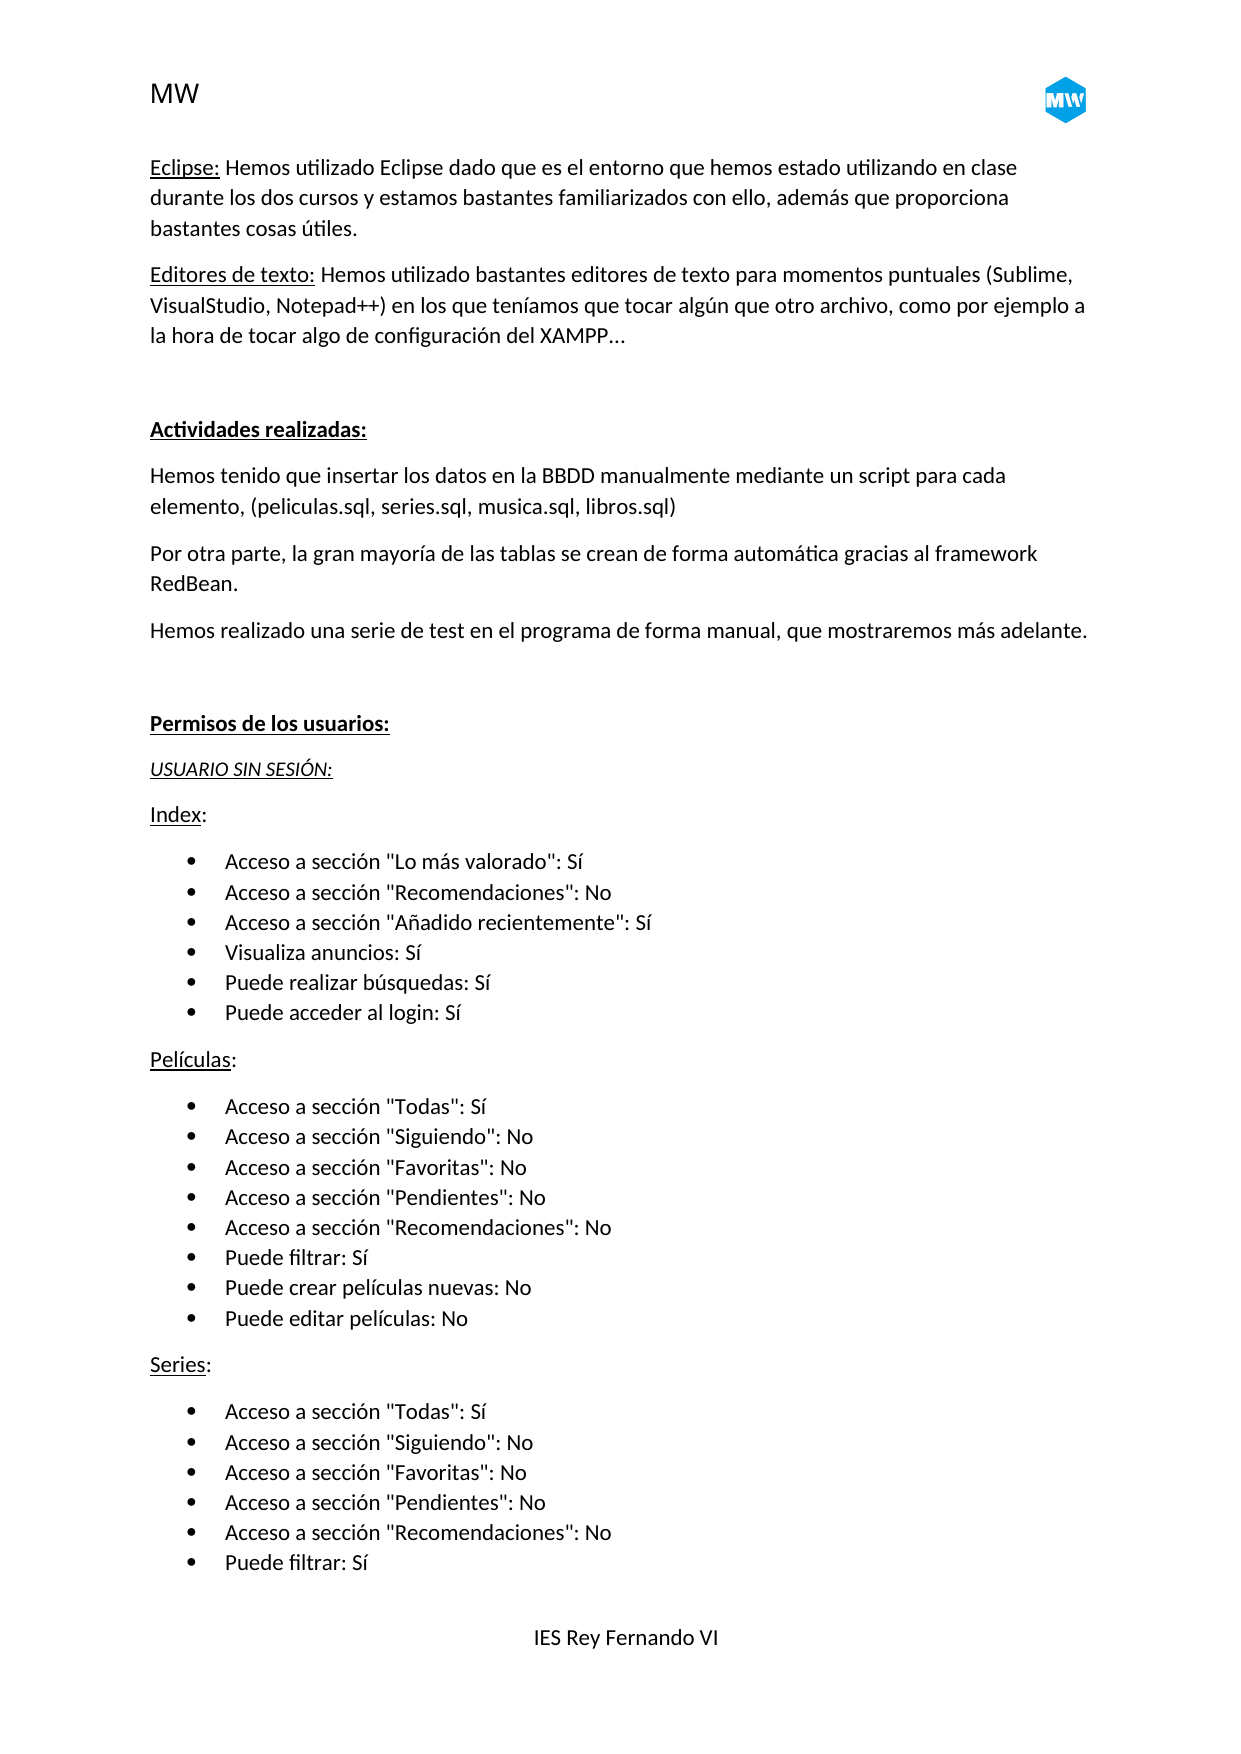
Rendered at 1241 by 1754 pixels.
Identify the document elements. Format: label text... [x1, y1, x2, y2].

text Películas: [150, 1045, 1090, 1073]
list Acceso a sección "Todas": Sí [187, 1092, 1090, 1120]
list Acceso a sección "Lo más valorado": Sí [187, 847, 1090, 875]
list Puede filtrar: Sí [187, 1548, 1090, 1576]
list Acceso a sección "Recomendaciones": No [187, 1213, 1090, 1241]
list Acceso a sección "Favoritas": No [187, 1458, 1090, 1486]
list Acceso a sección "Pendientes": No [187, 1488, 1090, 1516]
text Series: [150, 1351, 1090, 1378]
list Visualiza anuncios: Sí [187, 938, 1090, 966]
text Index: [150, 801, 1090, 828]
text Actividades realizadas: [150, 415, 1090, 443]
list Acceso a sección "Pendientes": No [187, 1183, 1090, 1211]
list Acceso a sección "Favoritas": No [187, 1153, 1090, 1181]
list Puede filtrar: Sí [187, 1243, 1090, 1271]
text USUARIO SIN SESIÓN: [150, 756, 1090, 782]
text Hemos realizado una serie de test en el programa de forma manual, que mostraremos más adelante. [150, 616, 1090, 644]
list Acceso a sección "Recomendaciones": No [187, 878, 1090, 906]
list Acceso a sección "Siguiendo": No [187, 1122, 1090, 1150]
list Puede editar películas: No [187, 1304, 1090, 1332]
text Permisos de los usuarios: [150, 709, 1090, 738]
list Puede acceder al login: Sí [187, 998, 1090, 1026]
text Hemos tenido que insertar los datos en la BBDD manualmente mediante un script para cada elemento, (peliculas.sql, series.sql, musica.sql, libros.sql) [150, 462, 1090, 520]
list Acceso a sección "Añadido recientemente": Sí [187, 908, 1090, 936]
text Por otra parte, la gran mayoría de las tablas se crean de forma automática gracias al framework RedBean. [150, 539, 1090, 597]
list Puede realizar búsquedas: Sí [187, 968, 1090, 996]
text Editores de texto: Hemos utilizado bastantes editores de texto para momentos puntuales (Sublime, VisualStudio, Notepad++) en los que teníamos que tocar algún que otro archivo, como por ejemplo a la hora de tocar algo de configuración del XAMPP... [150, 261, 1090, 349]
list Acceso a sección "Recomendaciones": No [187, 1518, 1090, 1546]
list Puede crear películas nuevas: No [187, 1273, 1090, 1301]
picture [1040, 75, 1091, 126]
list Acceso a sección "Todas": Sí [187, 1397, 1090, 1425]
list Acceso a sección "Siguiendo": No [187, 1428, 1090, 1456]
text Eclipse: Hemos utilizado Eclipse dado que es el entorno que hemos estado utilizando en clase durante los dos cursos y estamos bastantes familiarizados con ello, además que proporciona bastantes cosas útiles. [150, 153, 1090, 242]
